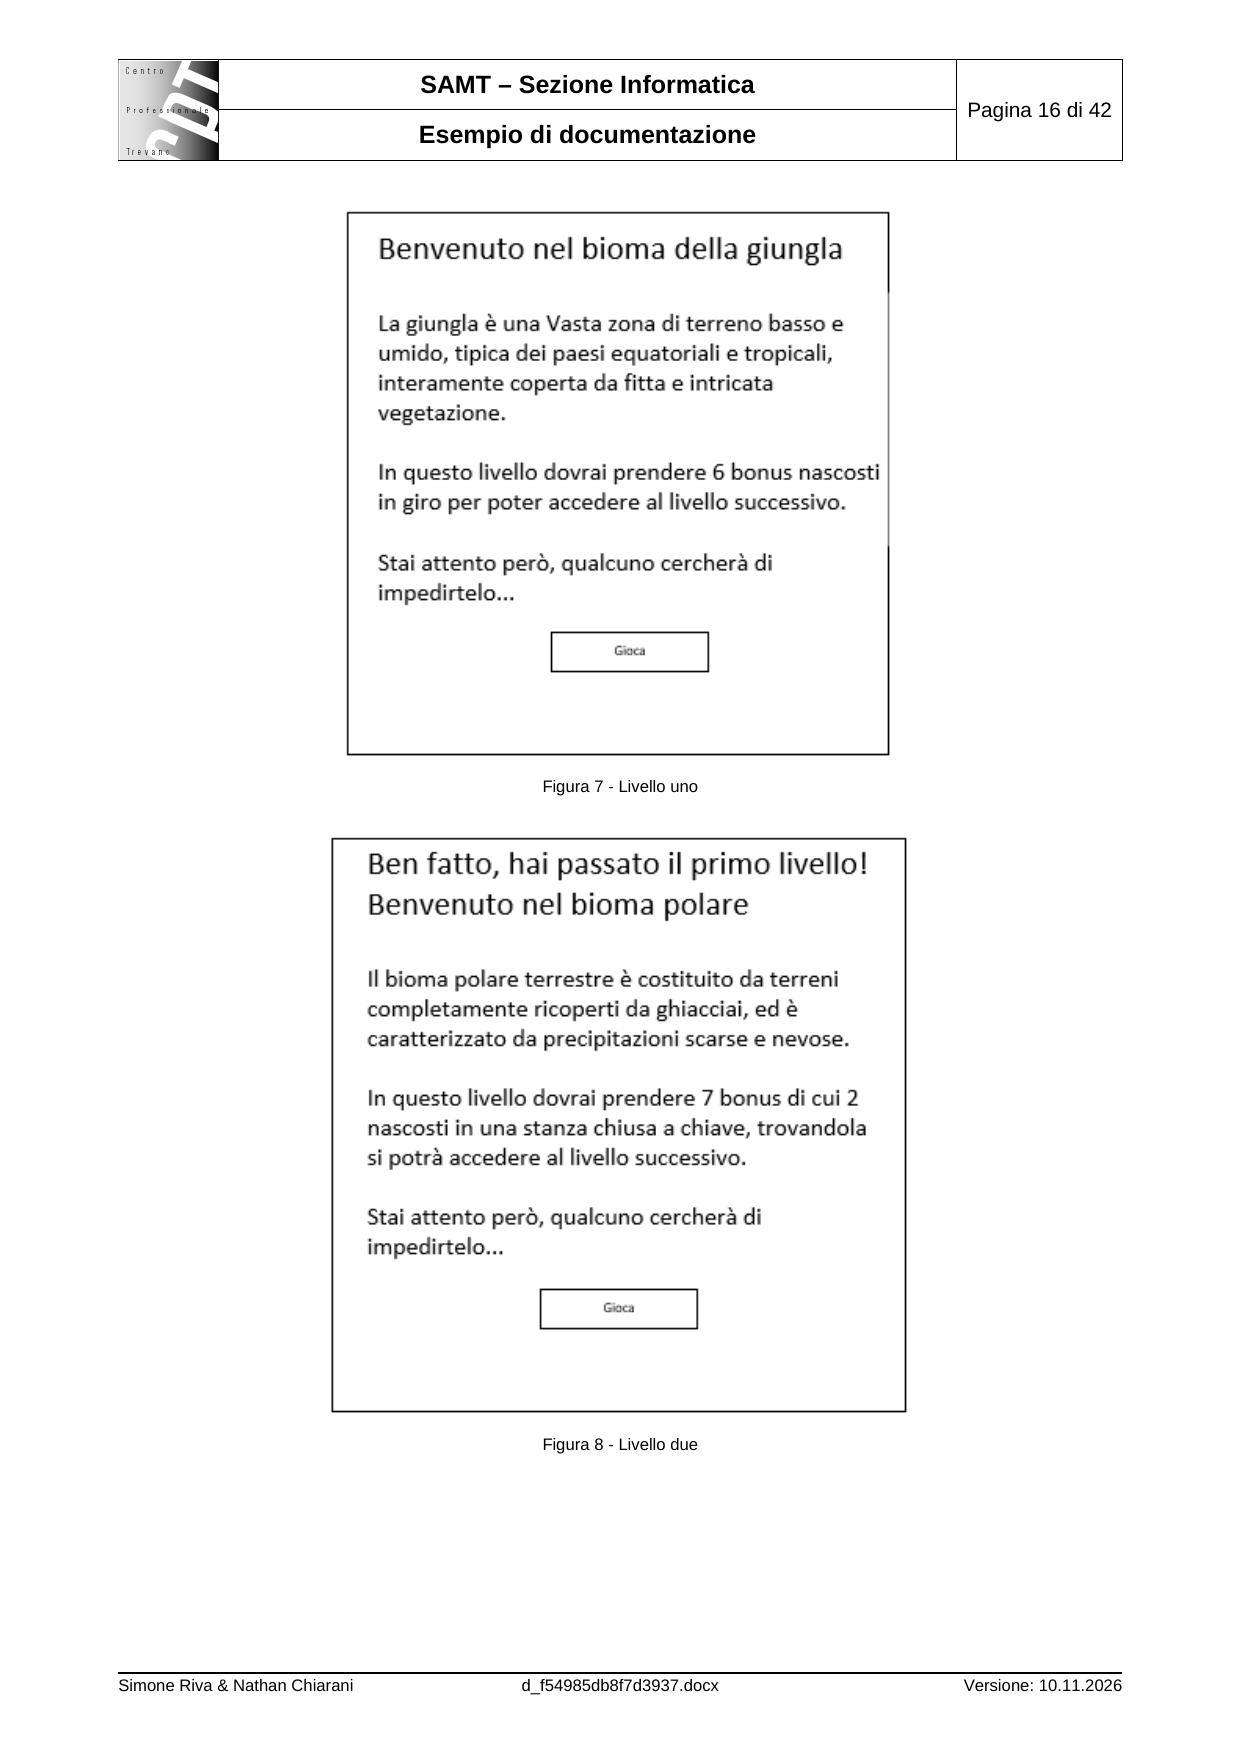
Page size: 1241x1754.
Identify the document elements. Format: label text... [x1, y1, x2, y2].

picture [342, 206, 899, 765]
picture [118, 60, 219, 160]
picture [324, 832, 916, 1422]
